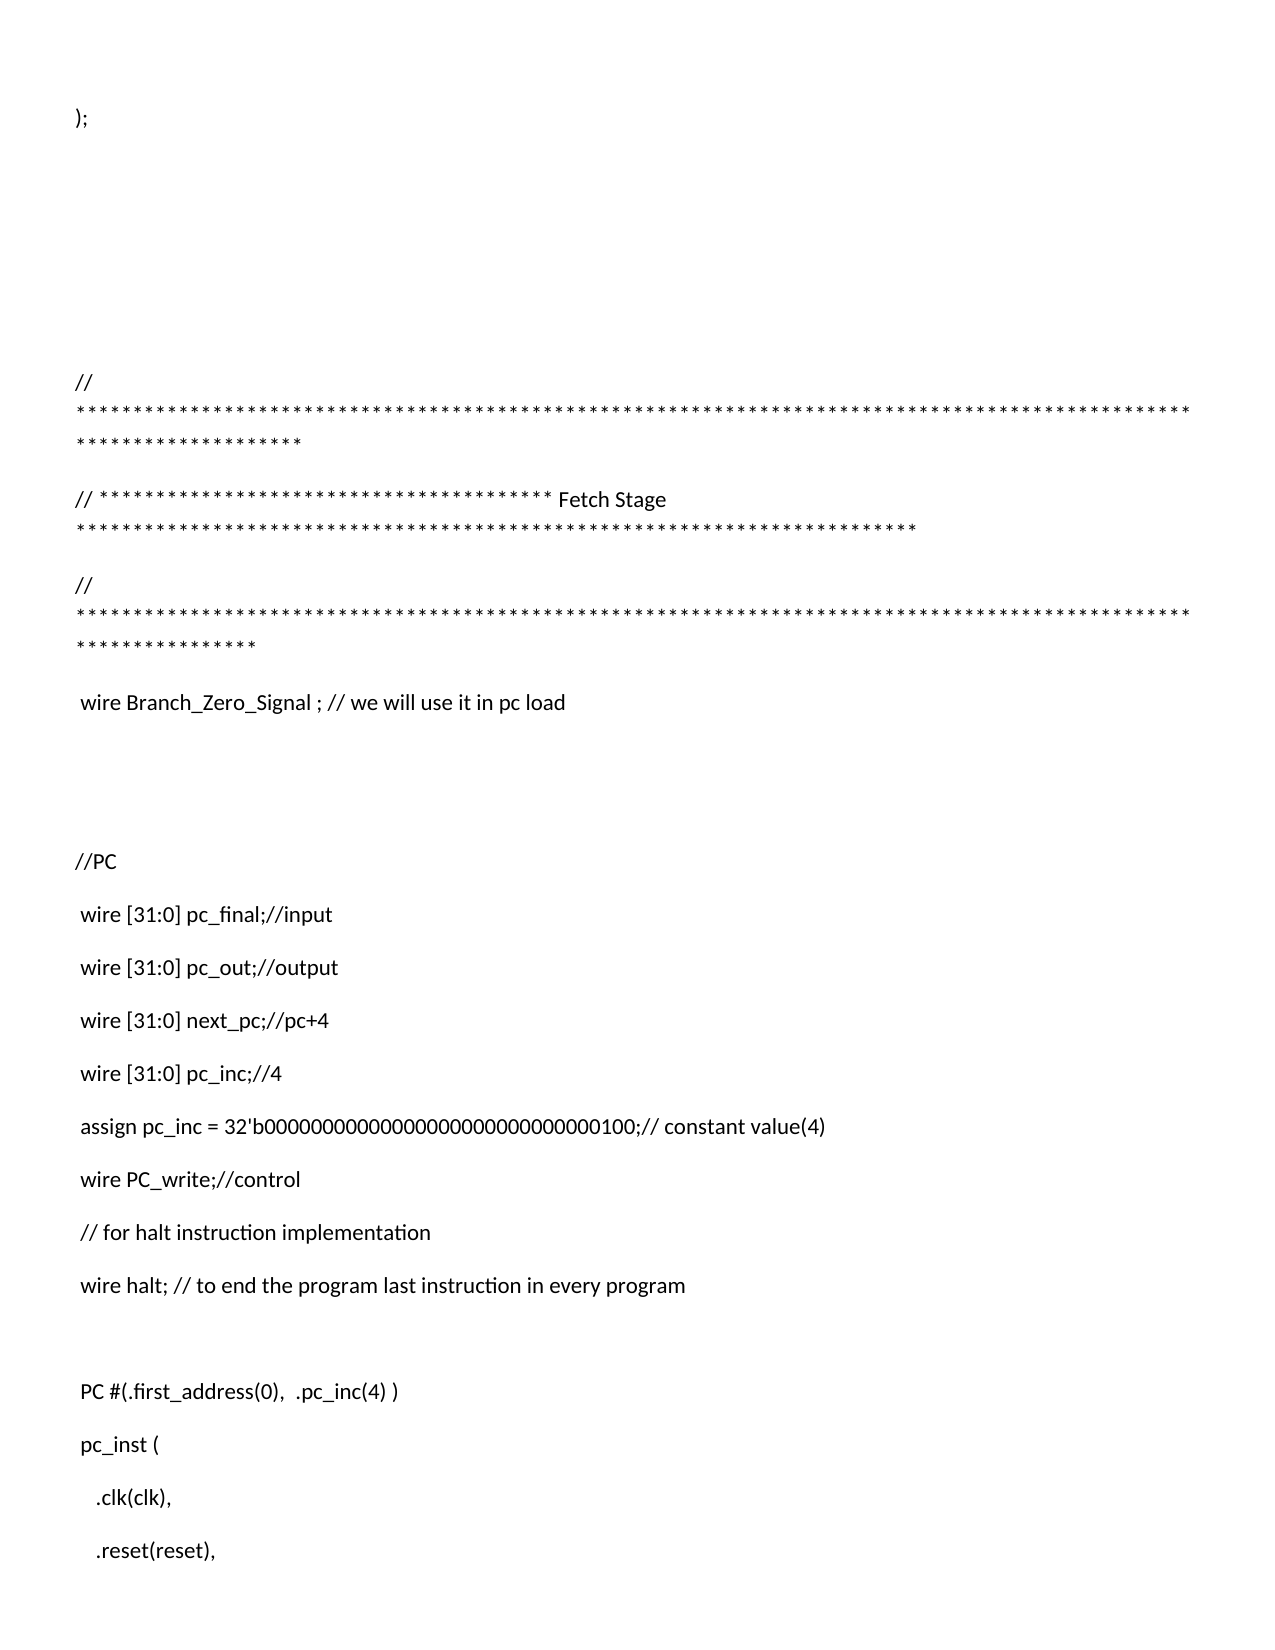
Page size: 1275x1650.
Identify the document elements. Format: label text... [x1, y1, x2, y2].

text //PC [75, 847, 1200, 875]
text //********************************************************************************************************************** [75, 368, 1200, 461]
text // for halt instruction implementation [75, 1218, 1200, 1246]
text wire [31:0] pc_final;//input [75, 900, 1200, 928]
text ); [75, 103, 1200, 131]
text // **************************************** Fetch Stage ************************************************************************** [75, 486, 1200, 546]
text .clk(clk), [75, 1483, 1200, 1511]
text assign pc_inc = 32'b00000000000000000000000000000100;// constant value(4) [75, 1112, 1200, 1140]
text .reset(reset), [75, 1536, 1200, 1564]
text // ****************************************************************************************************************** [75, 571, 1200, 663]
text wire [31:0] pc_out;//output [75, 953, 1200, 981]
text wire [31:0] next_pc;//pc+4 [75, 1006, 1200, 1034]
text PC #(.first_address(0), .pc_inc(4) ) [75, 1377, 1200, 1405]
text wire PC_write;//control [75, 1165, 1200, 1193]
text wire Branch_Zero_Signal ; // we will use it in pc load [75, 688, 1200, 716]
text pc_inst ( [75, 1430, 1200, 1458]
text wire halt; // to end the program last instruction in every program [75, 1271, 1200, 1299]
text wire [31:0] pc_inc;//4 [75, 1059, 1200, 1087]
